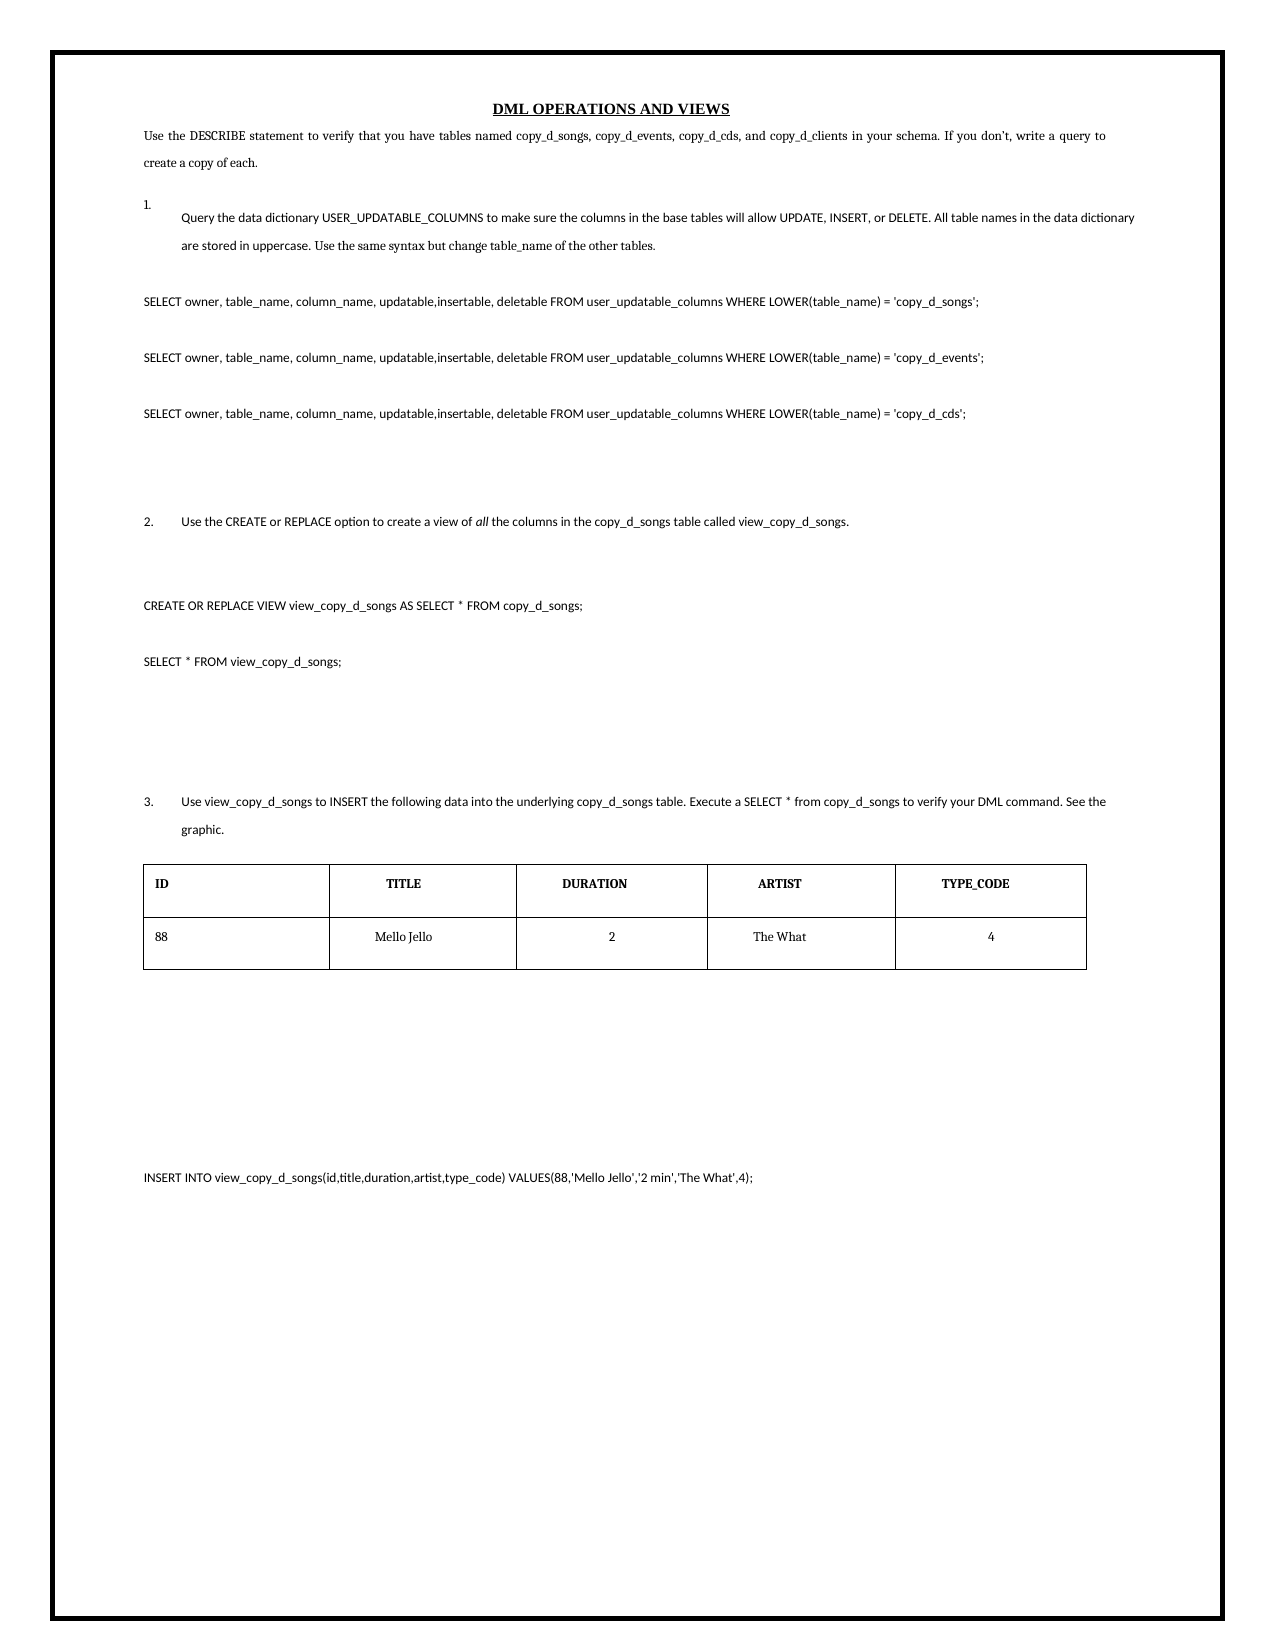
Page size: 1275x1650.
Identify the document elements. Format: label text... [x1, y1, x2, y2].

table_cell 4 [896, 918, 1086, 969]
table_header TITLE [330, 865, 516, 917]
subtitle DML OPERATIONS AND VIEWS [369, 87, 853, 118]
table_header ID [144, 865, 329, 917]
list Use the CREATE or REPLACE option to create a view of all the columns in the copy_d_songs table called view_copy_d_songs. [144, 502, 1108, 530]
table_header ARTIST [708, 865, 895, 917]
text CREATE OR REPLACE VIEW view_copy_d_songs AS SELECT * FROM copy_d_songs; [143, 585, 1144, 613]
text SELECT * FROM view_copy_d_songs; [143, 642, 1144, 670]
list Query the data dictionary USER_UPDATABLE_COLUMNS to make sure the columns in the base tables will allow UPDATE, INSERT, or DELETE. All table names in the data dictionary are stored in uppercase. Use the same syntax but change table_name of the other tables. [144, 198, 1144, 254]
text SELECT owner, table_name, column_name, updatable,insertable, deletable FROM user_updatable_columns WHERE LOWER(table_name) = 'copy_d_events'; [143, 338, 1144, 366]
text Use the DESCRIBE statement to verify that you have tables named copy_d_songs, copy_d_events, copy_d_cds, and copy_d_clients in your schema. If you don’t, write a query to create a copy of each. [143, 118, 1108, 170]
table_cell 2 [517, 918, 707, 969]
list Use view_copy_d_songs to INSERT the following data into the underlying copy_d_songs table. Execute a SELECT * from copy_d_songs to verify your DML command. See the graphic. [144, 781, 1108, 837]
table_header TYPE_CODE [896, 865, 1086, 917]
table_cell The What [708, 918, 895, 969]
text SELECT owner, table_name, column_name, updatable,insertable, deletable FROM user_updatable_columns WHERE LOWER(table_name) = 'copy_d_songs'; [143, 282, 1144, 309]
table_cell 88 [144, 918, 329, 969]
text INSERT INTO view_copy_d_songs(id,title,duration,artist,type_code) VALUES(88,'Mello Jello','2 min','The What',4); [143, 1157, 1144, 1185]
table_header DURATION [517, 865, 707, 917]
text SELECT owner, table_name, column_name, updatable,insertable, deletable FROM user_updatable_columns WHERE LOWER(table_name) = 'copy_d_cds'; [143, 394, 1144, 422]
table_cell Mello Jello [330, 918, 516, 969]
